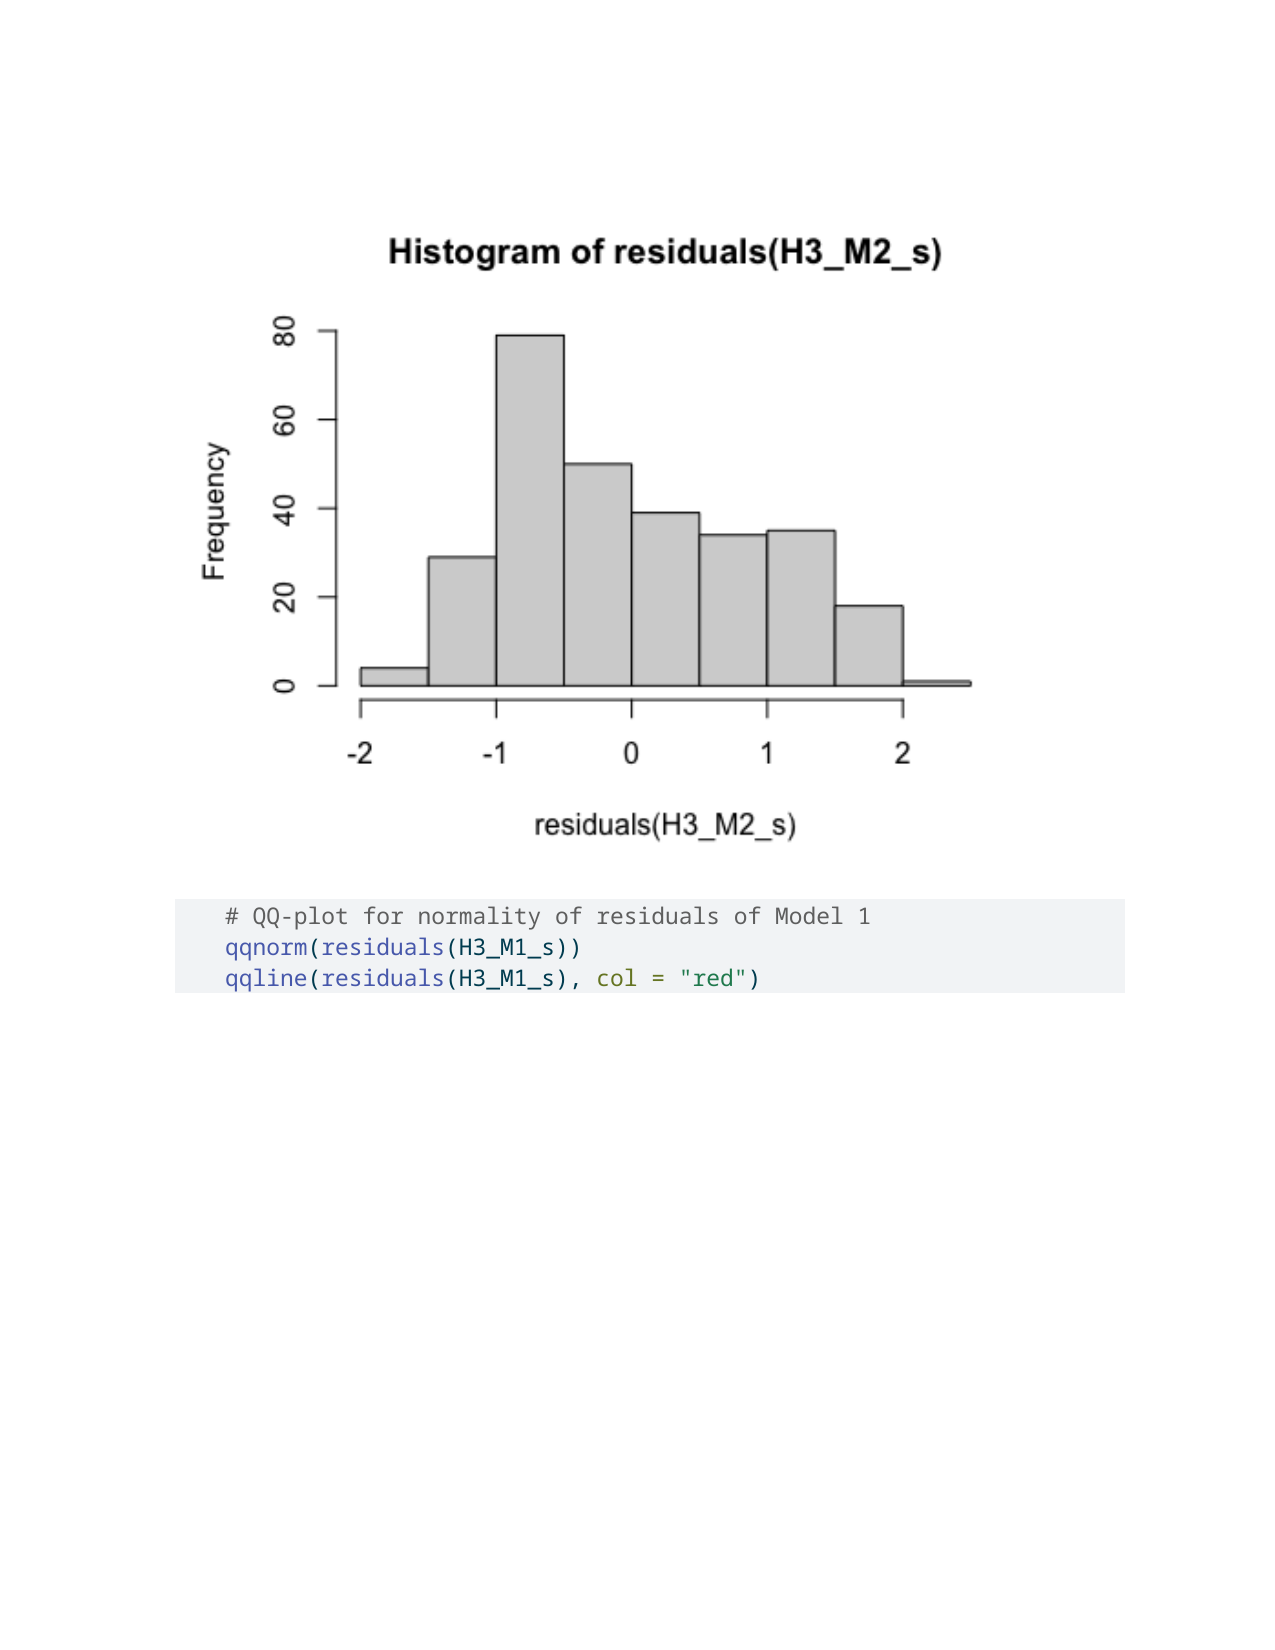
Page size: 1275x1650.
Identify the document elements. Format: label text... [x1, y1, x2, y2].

list # QQ-plot for normality of residuals of Model 1 qqnorm(residuals(H3_M1_s)) qqline(residuals(H3_M1_s), col = "red") [175, 899, 1125, 993]
picture [193, 178, 1069, 879]
